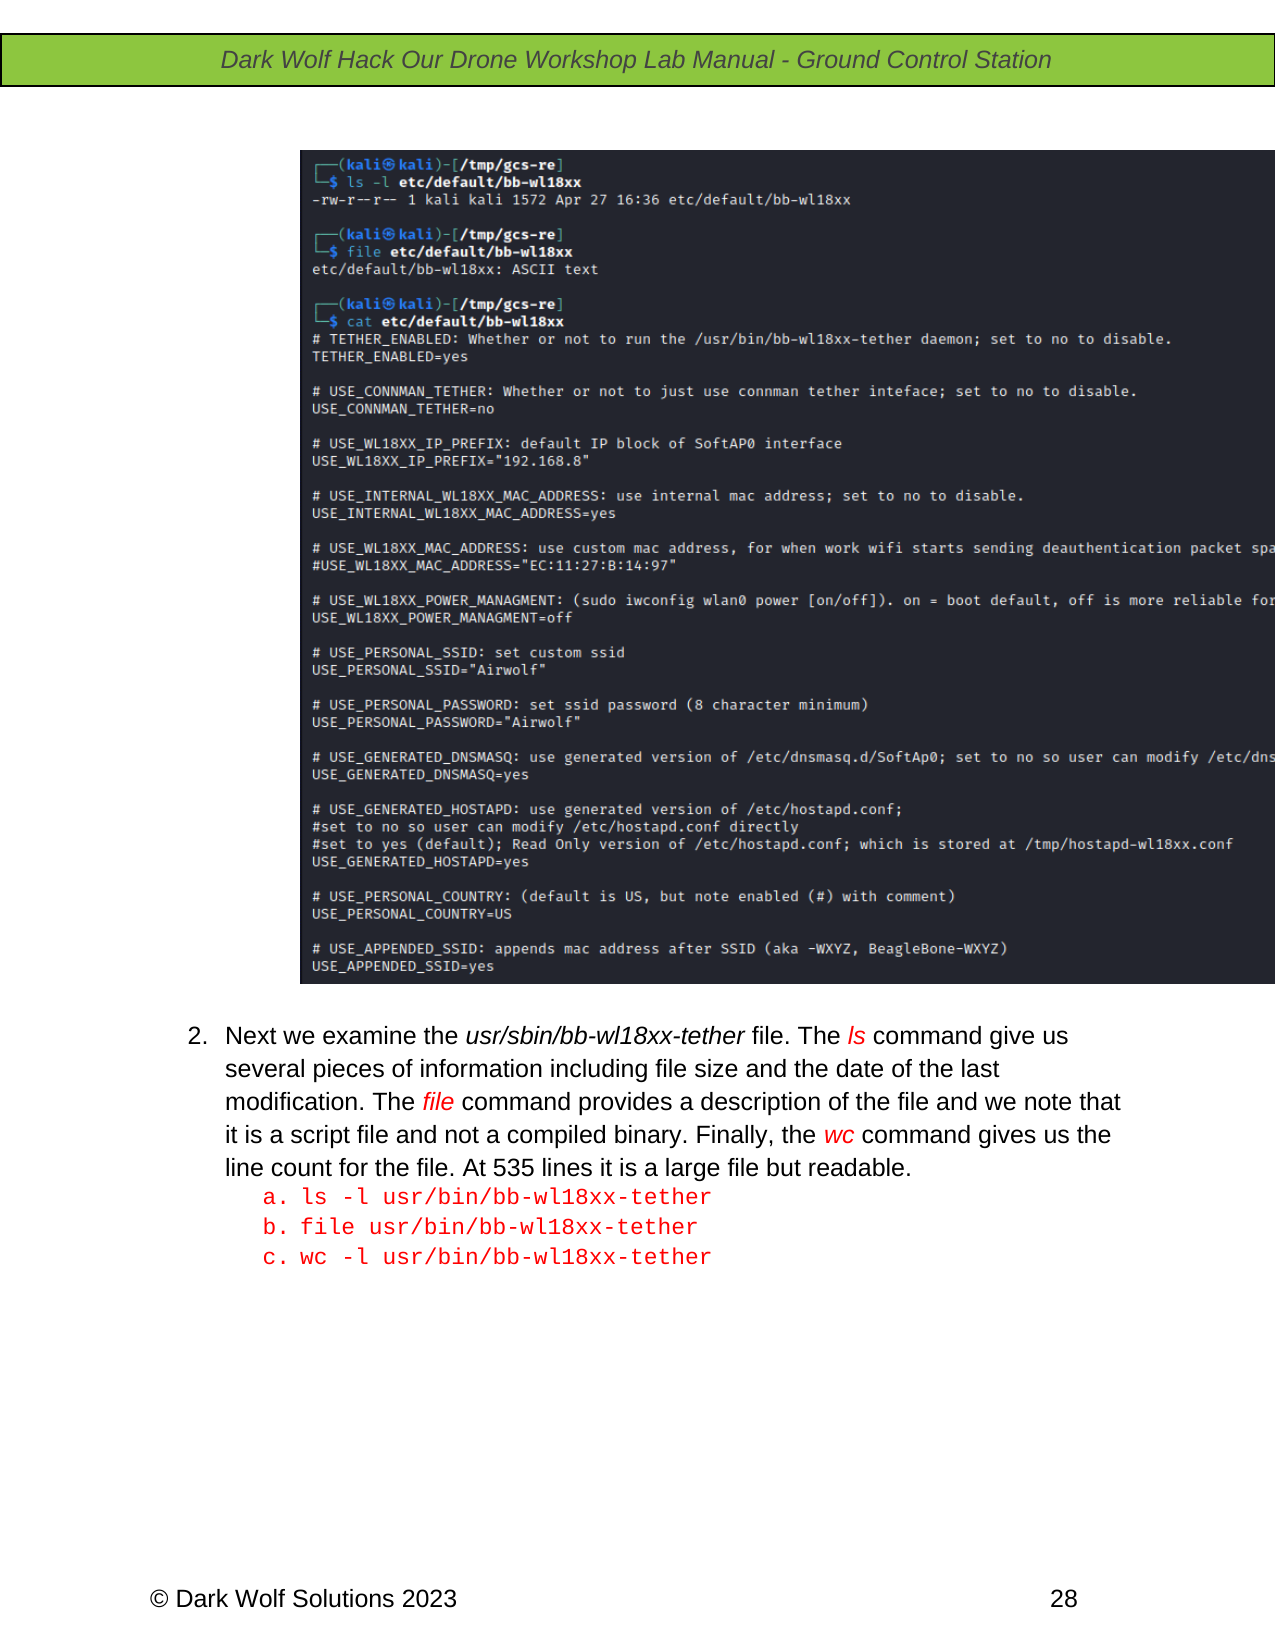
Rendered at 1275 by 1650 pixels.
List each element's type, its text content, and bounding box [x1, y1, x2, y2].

list file usr/bin/bb-wl18xx-tether [262, 1216, 1125, 1241]
list ls -l usr/bin/bb-wl18xx-tether [262, 1186, 1125, 1212]
list Next we examine the usr/sbin/bb-wl18xx-tether file. The ls command give us several pieces of information including file size and the date of the last modification. The file command provides a description of the file and we note that it is a script file and not a compiled binary. Finally, the wc command gives us the line count for the file. At 535 lines it is a large file but readable. [187, 1021, 1125, 1181]
picture [300, 150, 1275, 984]
list wc -l usr/bin/bb-wl18xx-tether [262, 1245, 1125, 1271]
